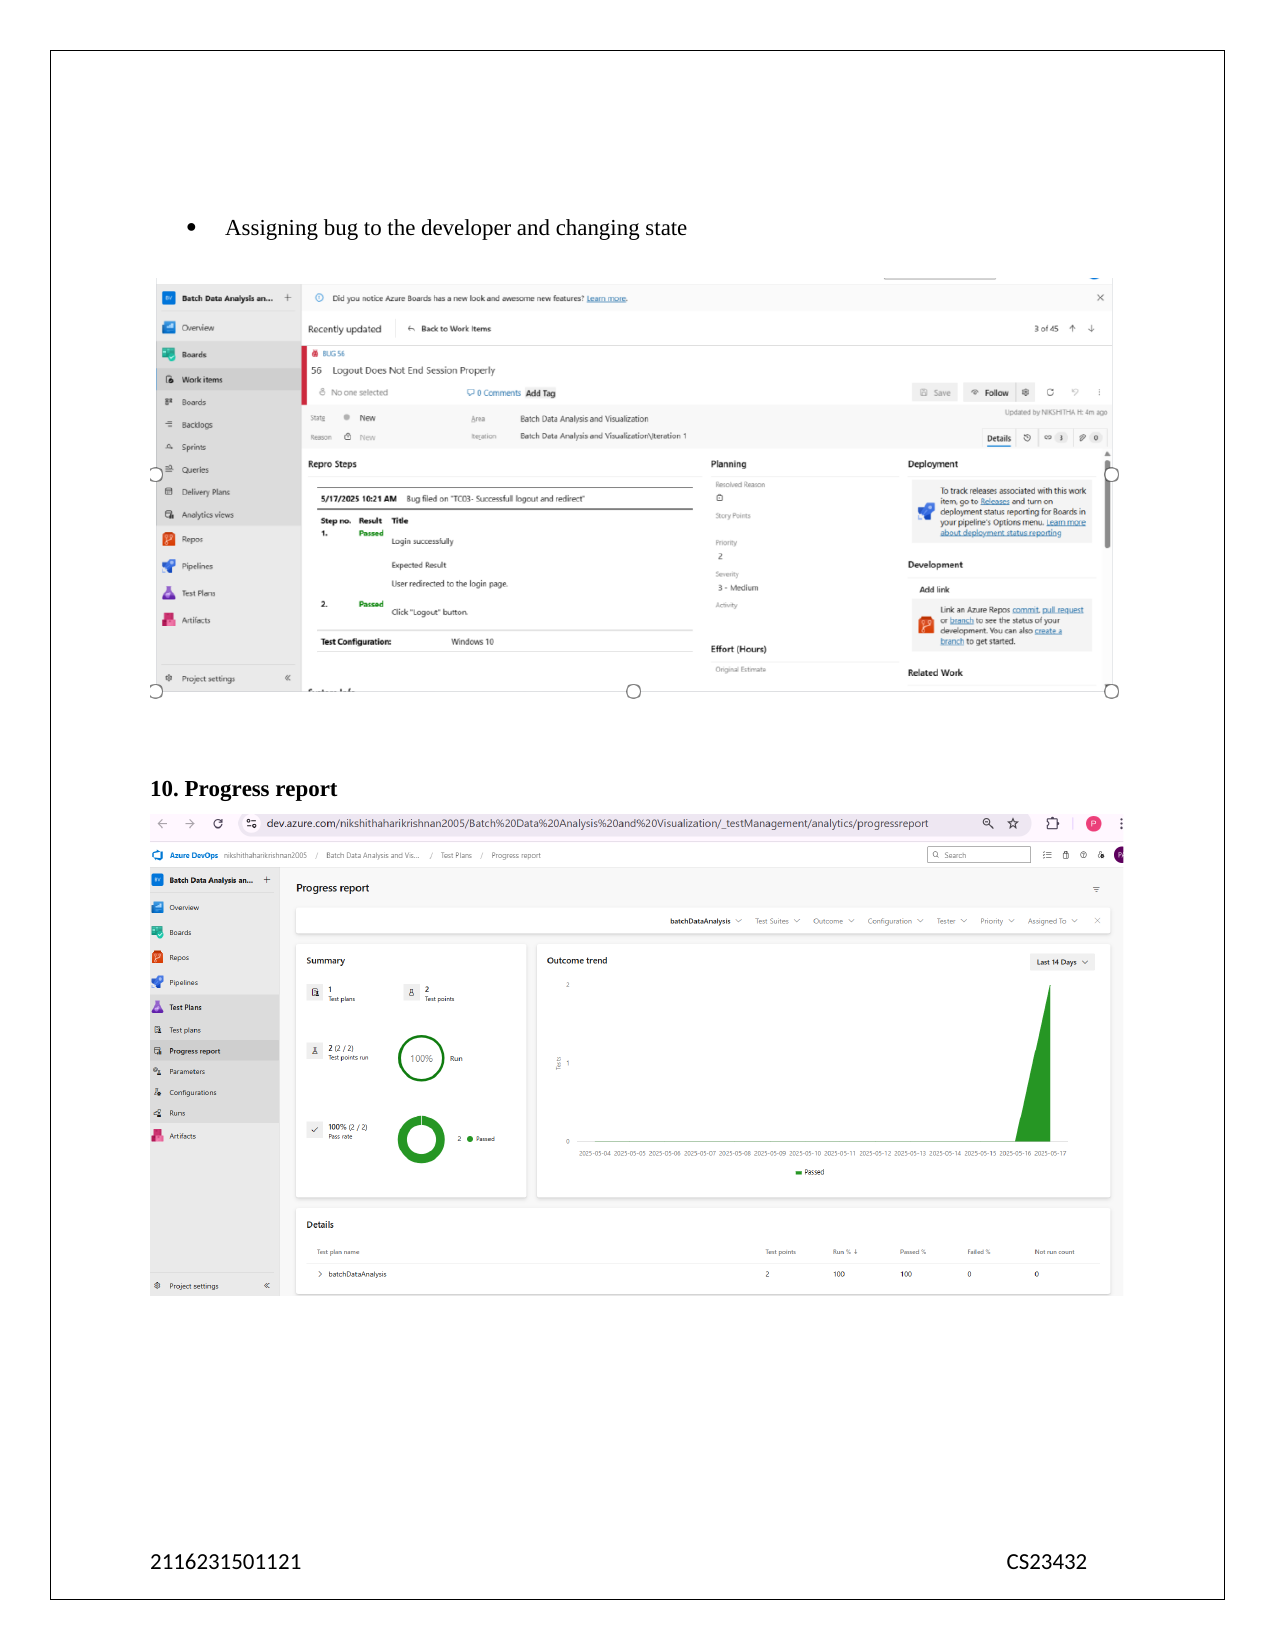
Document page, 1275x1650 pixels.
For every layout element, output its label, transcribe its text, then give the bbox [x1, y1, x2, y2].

picture [150, 814, 1124, 1296]
text 10. Progress report [150, 775, 1125, 802]
list Assigning bug to the developer and changing state [187, 214, 1125, 241]
picture [150, 278, 1125, 711]
